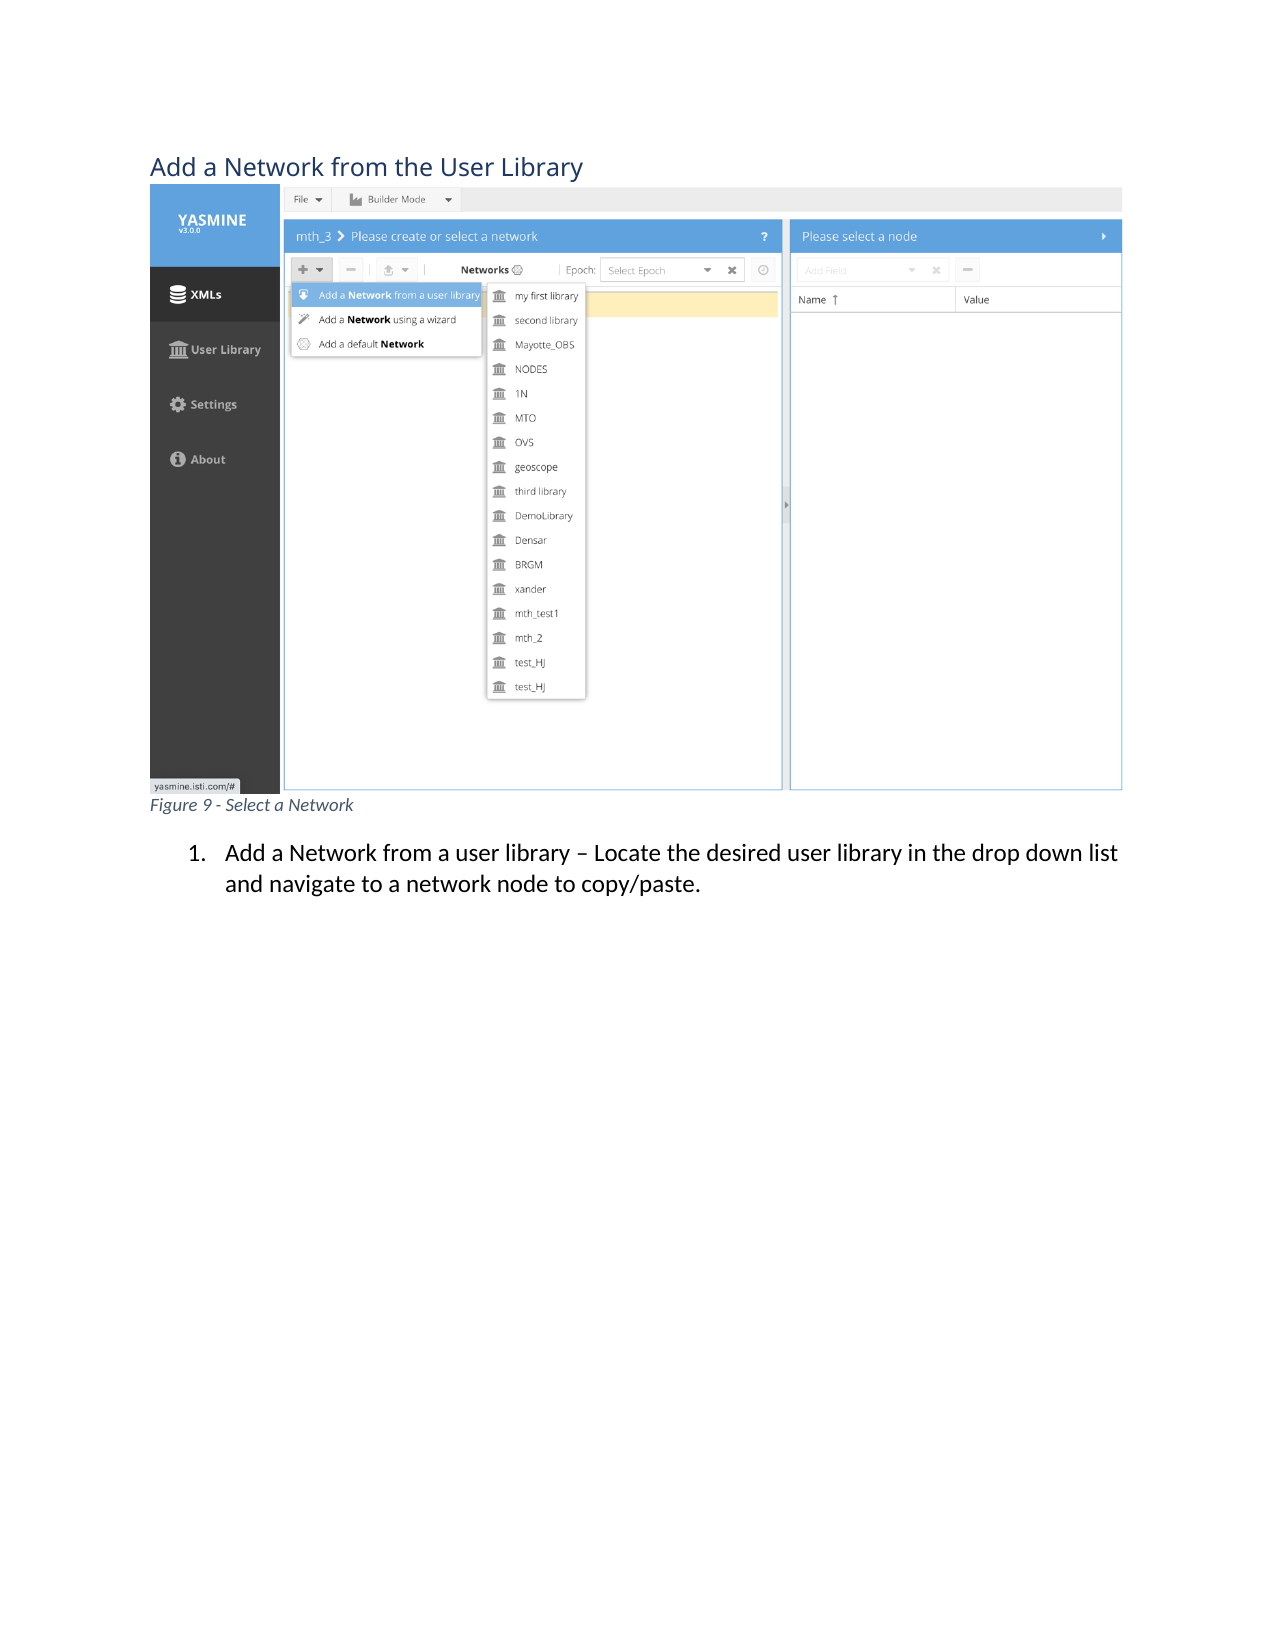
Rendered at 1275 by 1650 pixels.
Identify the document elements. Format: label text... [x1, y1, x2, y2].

picture [150, 184, 1125, 794]
text Figure 9 - Select a Network [150, 794, 1125, 816]
subtitle Add a Network from the User Library [150, 150, 1125, 184]
list Add a Network from a user library – Locate the desired user library in the drop down list and navigate to a network node to copy/paste. [187, 837, 1125, 898]
